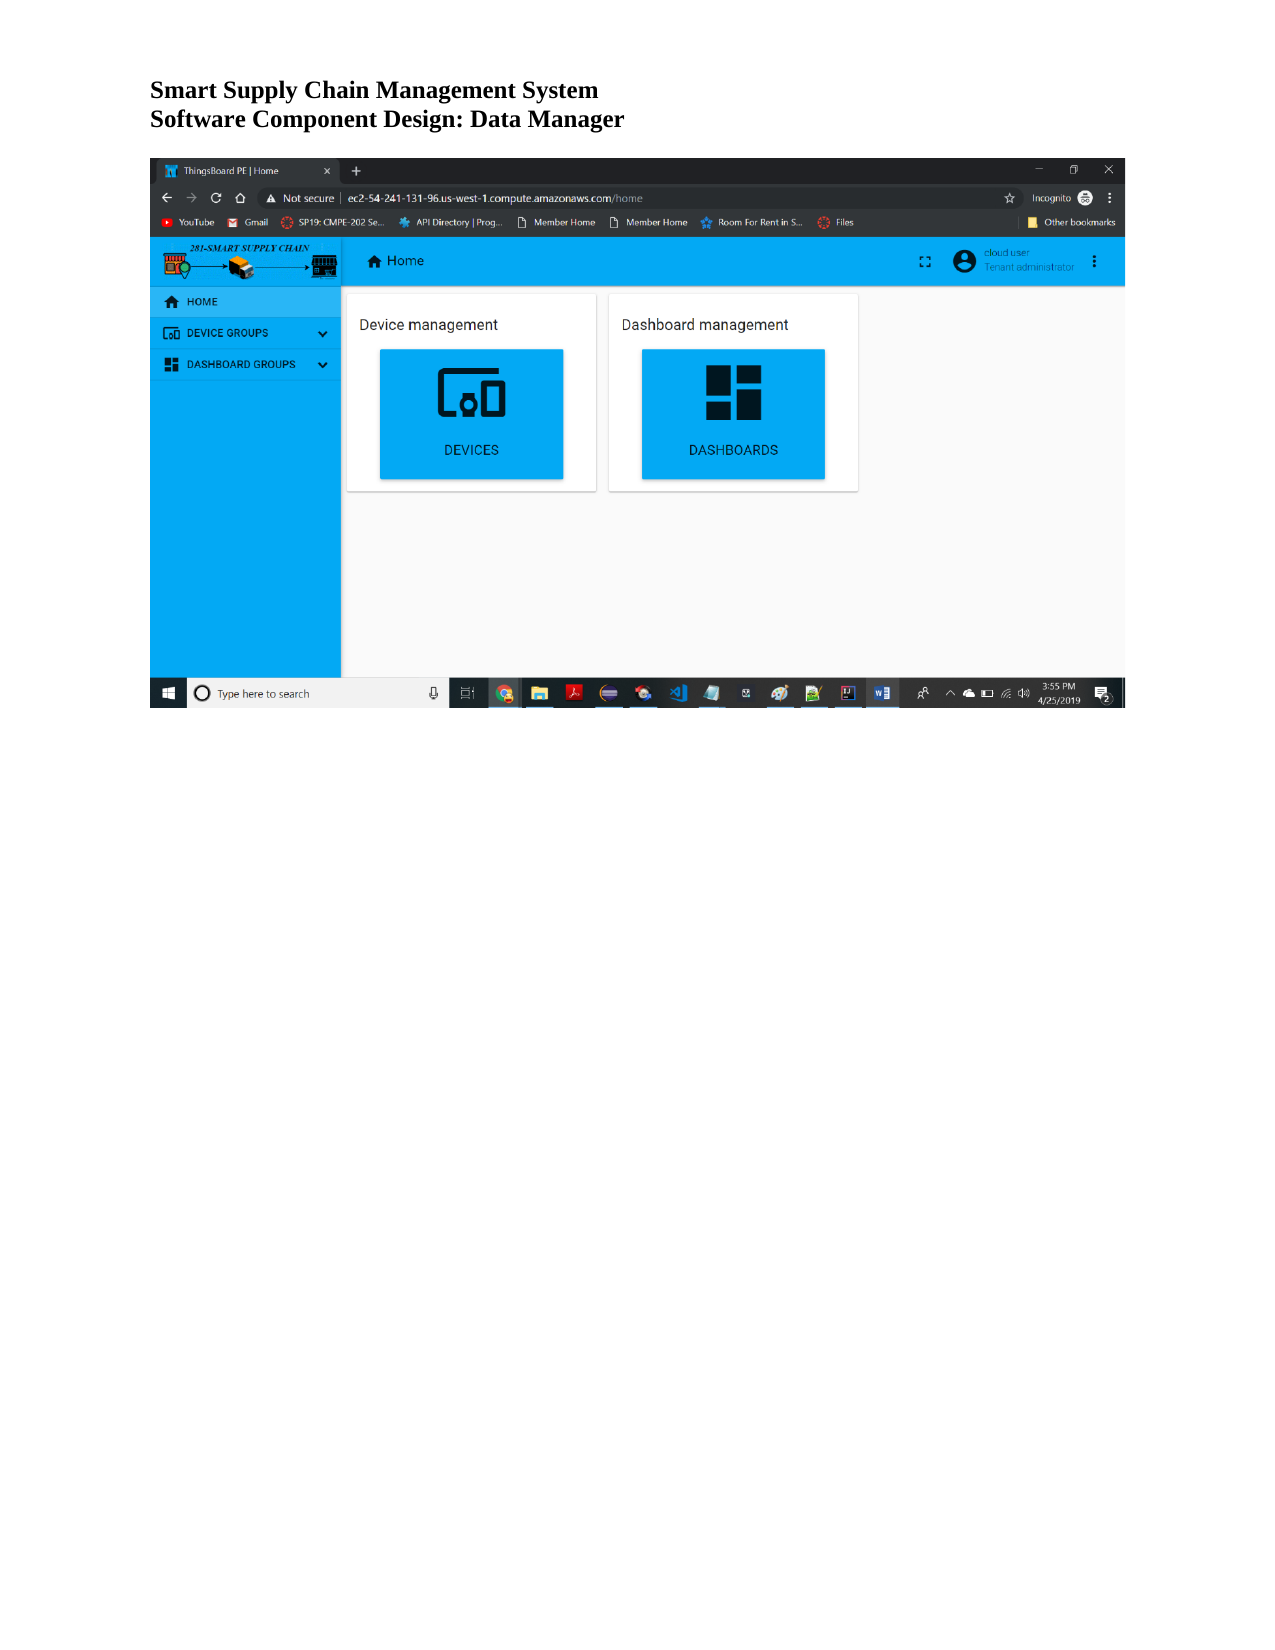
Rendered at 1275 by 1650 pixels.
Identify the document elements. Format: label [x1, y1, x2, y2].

picture [150, 286, 1125, 708]
picture [166, 257, 188, 273]
picture [230, 257, 253, 278]
picture [370, 257, 379, 266]
picture [968, 252, 974, 265]
picture [150, 158, 1125, 236]
picture [320, 267, 335, 274]
picture [955, 253, 961, 264]
